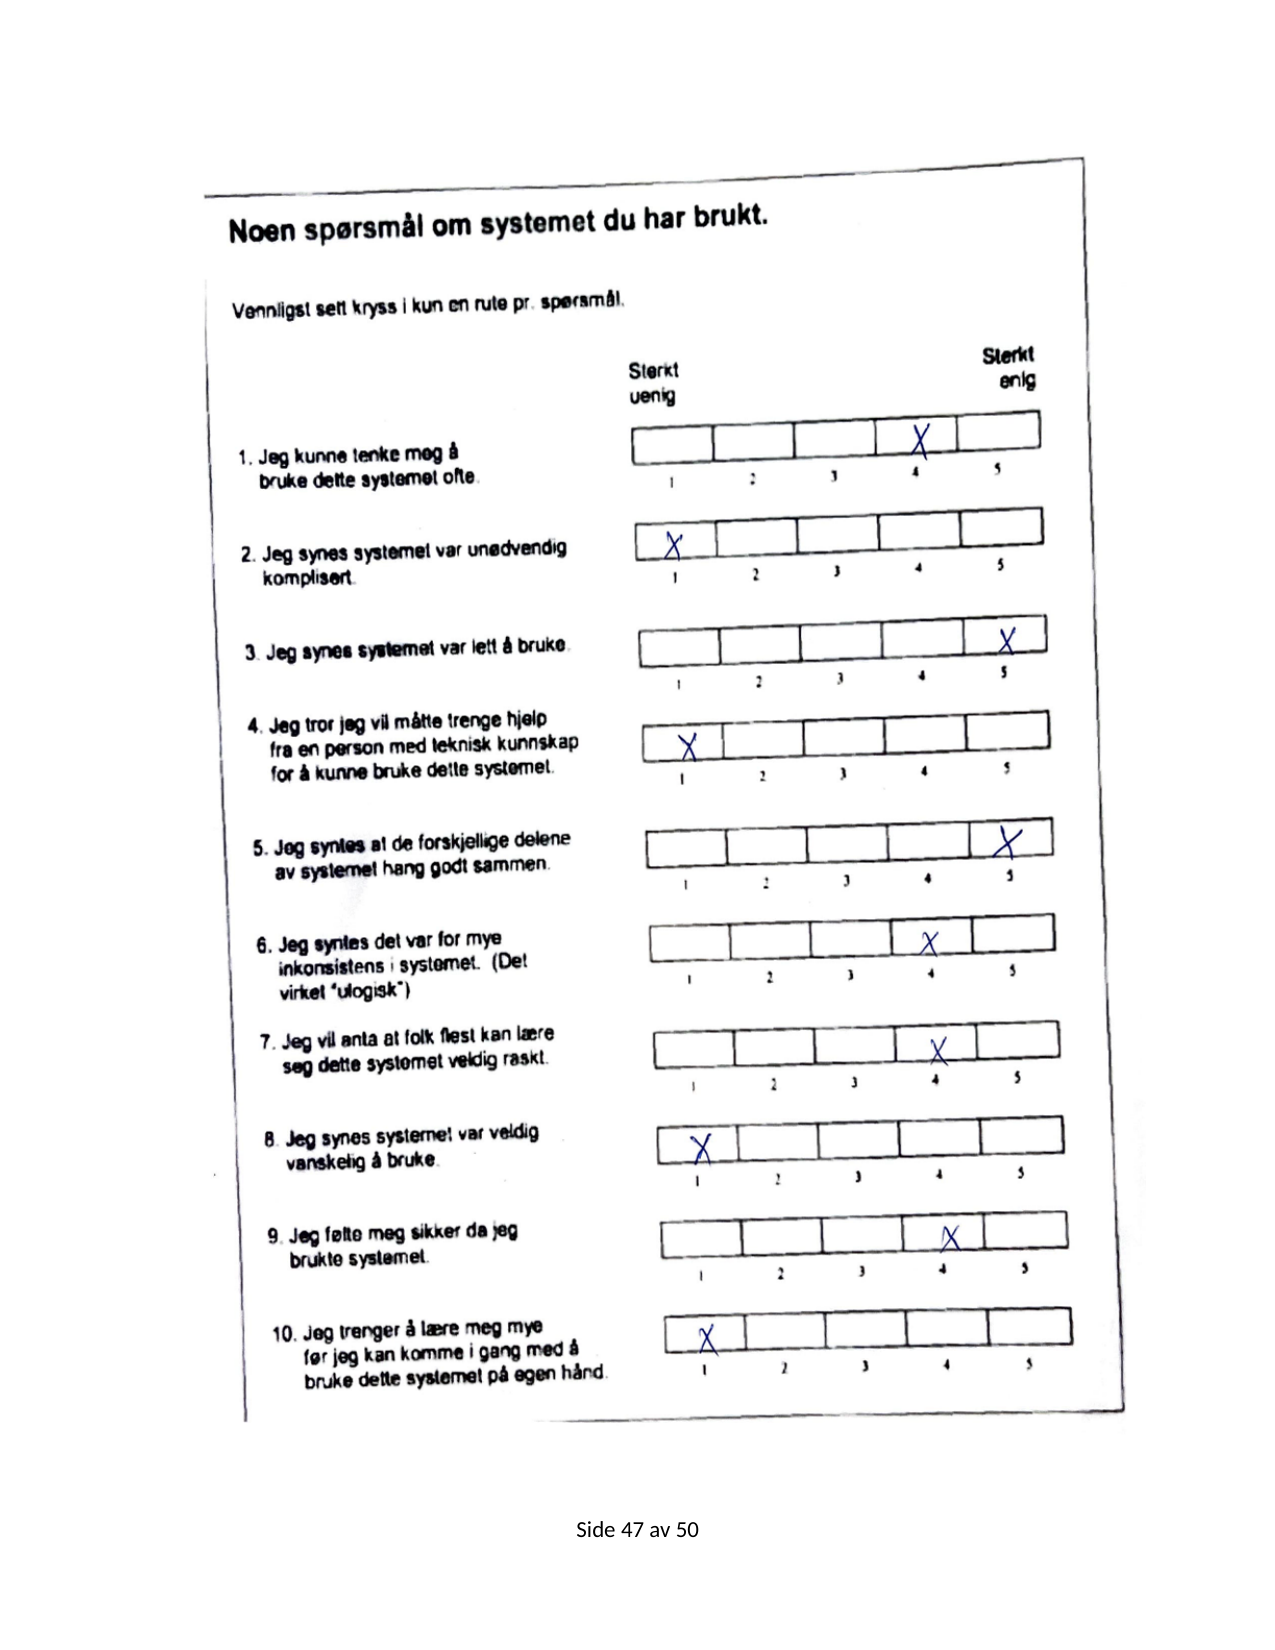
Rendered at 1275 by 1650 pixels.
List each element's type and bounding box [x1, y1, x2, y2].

picture [187, 150, 1146, 1477]
